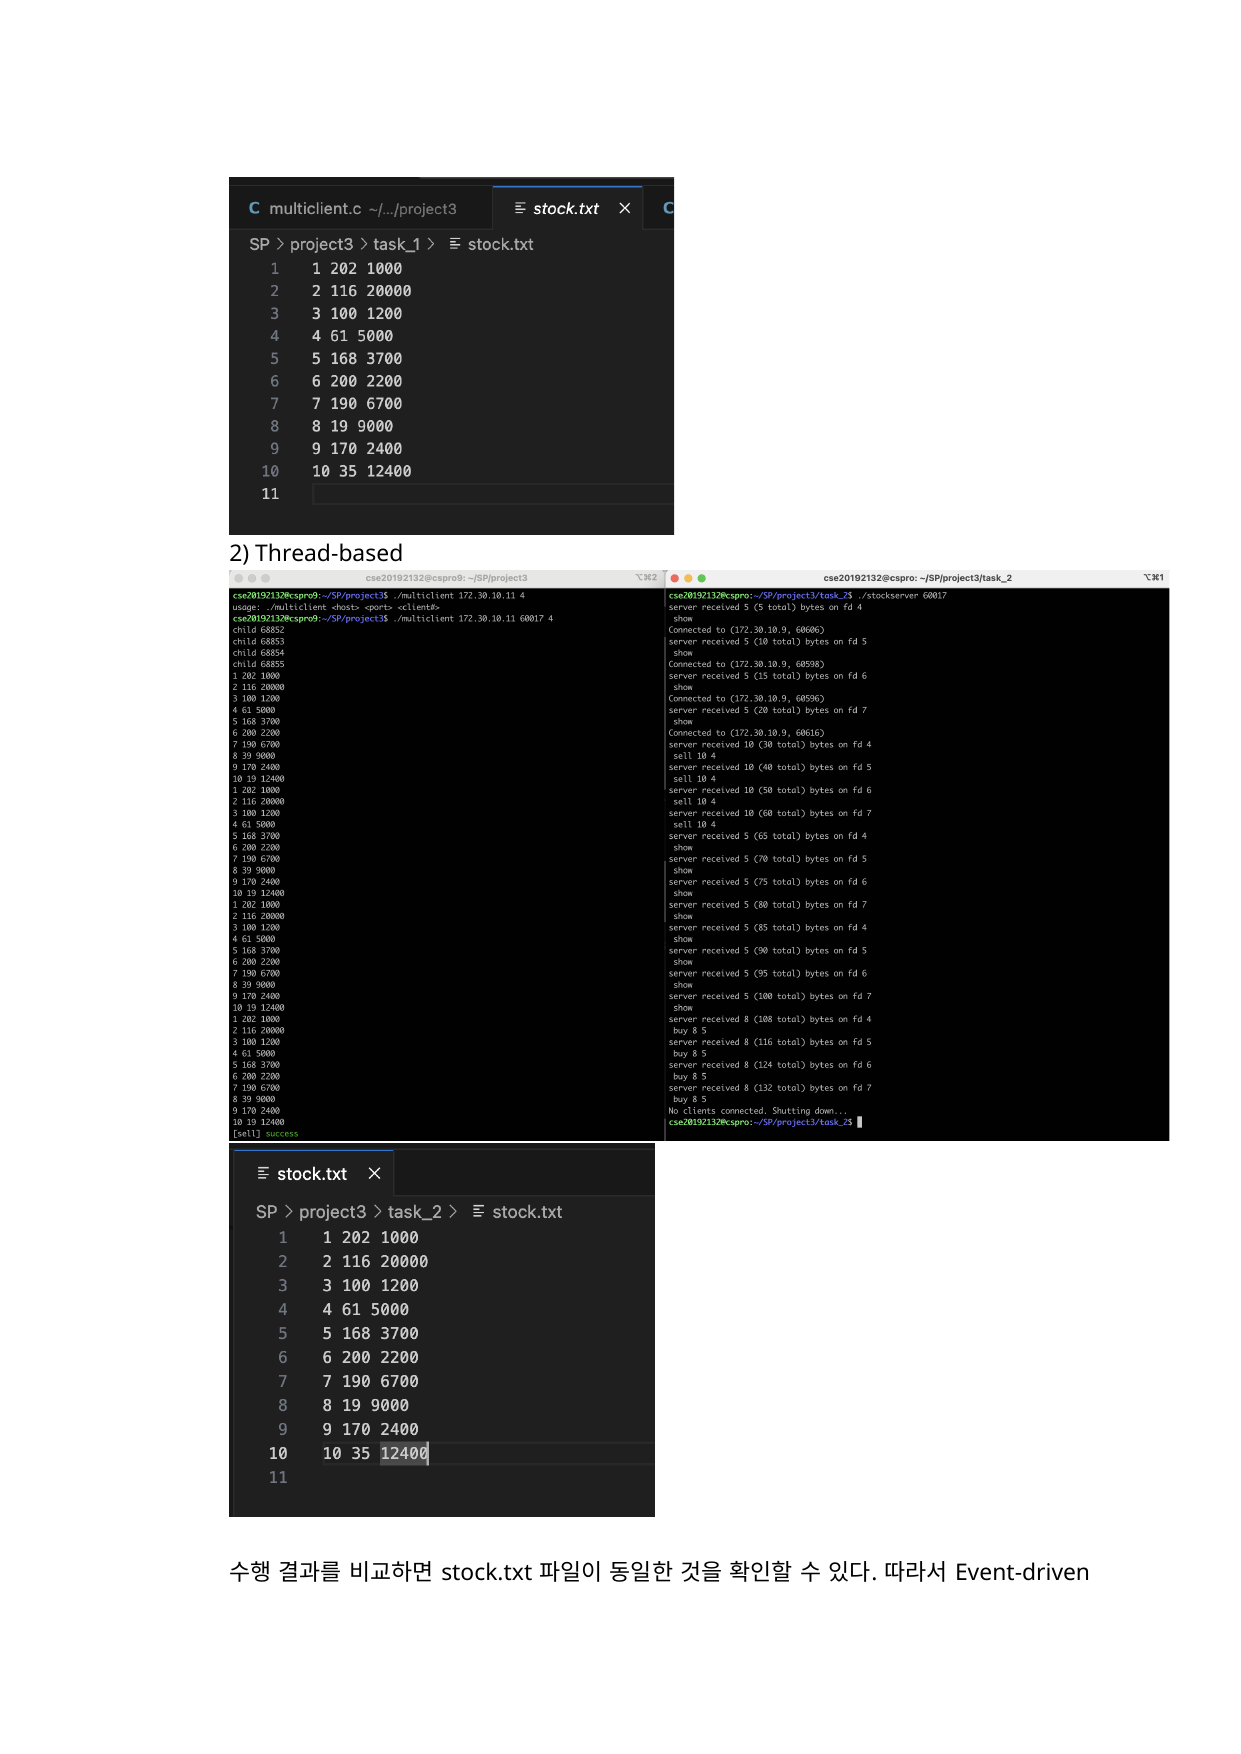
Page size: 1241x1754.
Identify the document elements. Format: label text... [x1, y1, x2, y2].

picture [229, 1143, 655, 1517]
picture [229, 177, 675, 535]
picture [229, 570, 1170, 1141]
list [229, 1141, 1090, 1587]
